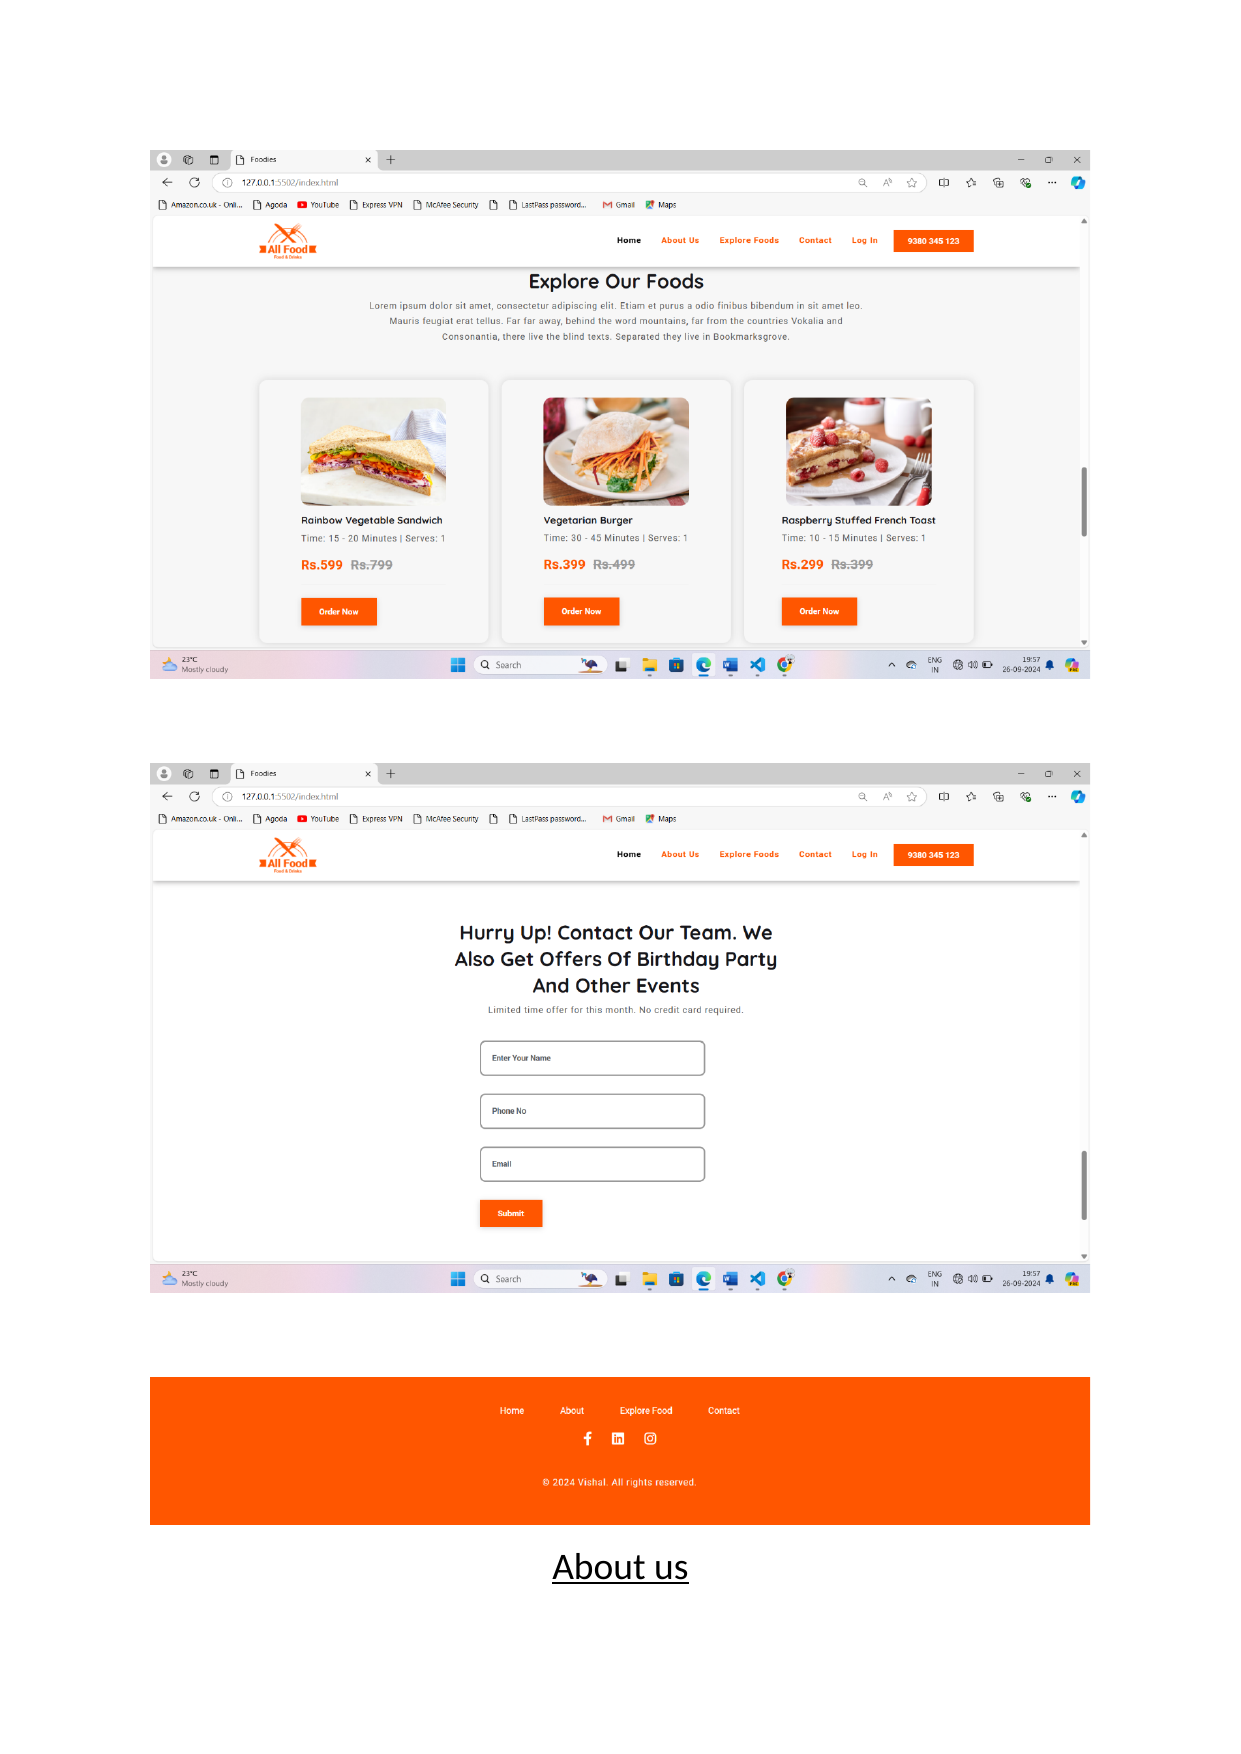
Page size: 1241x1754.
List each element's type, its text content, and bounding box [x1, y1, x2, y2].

picture [150, 763, 1091, 1293]
picture [150, 150, 1091, 679]
picture [150, 1377, 1091, 1525]
text About us [150, 1543, 1090, 1589]
